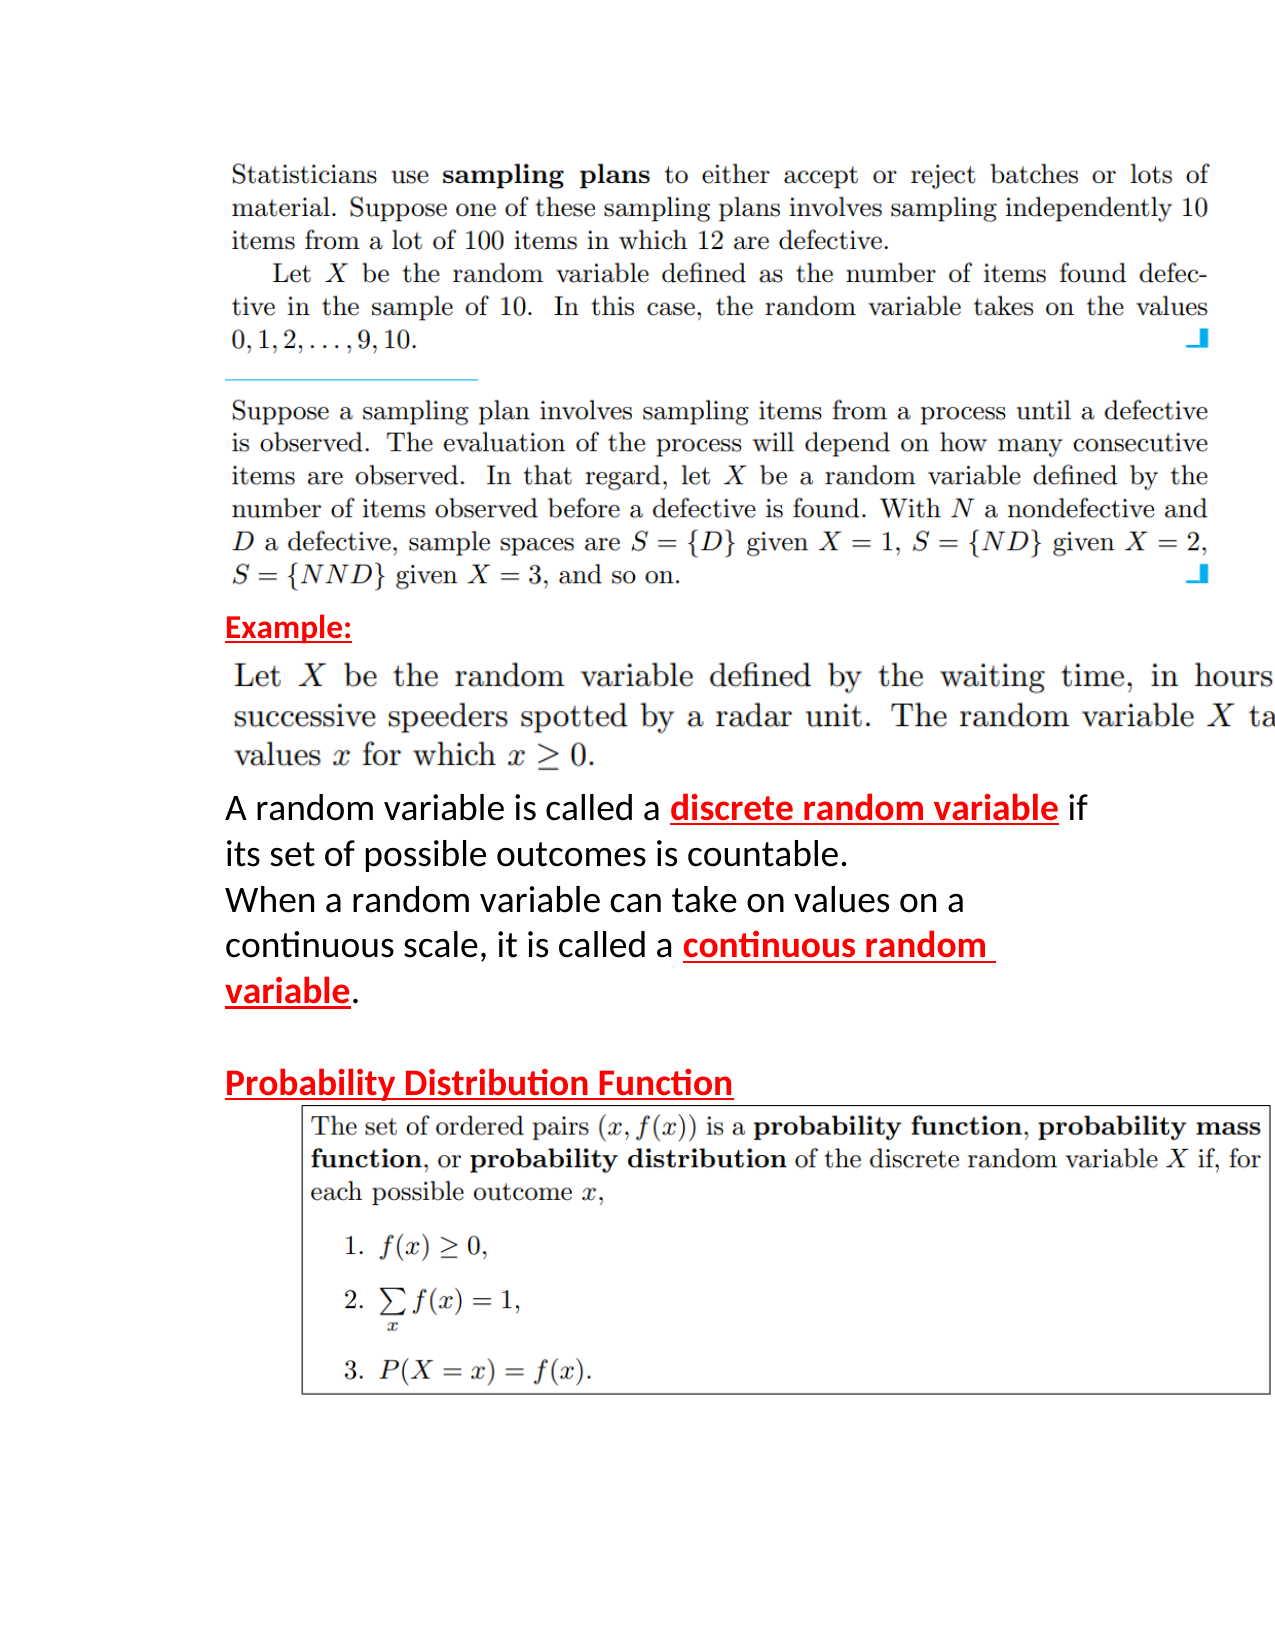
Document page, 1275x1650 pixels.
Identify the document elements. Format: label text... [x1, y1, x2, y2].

text When a random variable can take on values on a continuous scale, it is called a continuous random variable. [225, 876, 1125, 1013]
text A random variable is called a discrete random variable if its set of possible outcomes is countable. [225, 784, 1125, 876]
text Probability Distribution Function [150, 1059, 1125, 1105]
text Example: [150, 606, 1125, 647]
picture [300, 1104, 1273, 1397]
picture [225, 150, 1227, 607]
picture [225, 647, 1275, 784]
